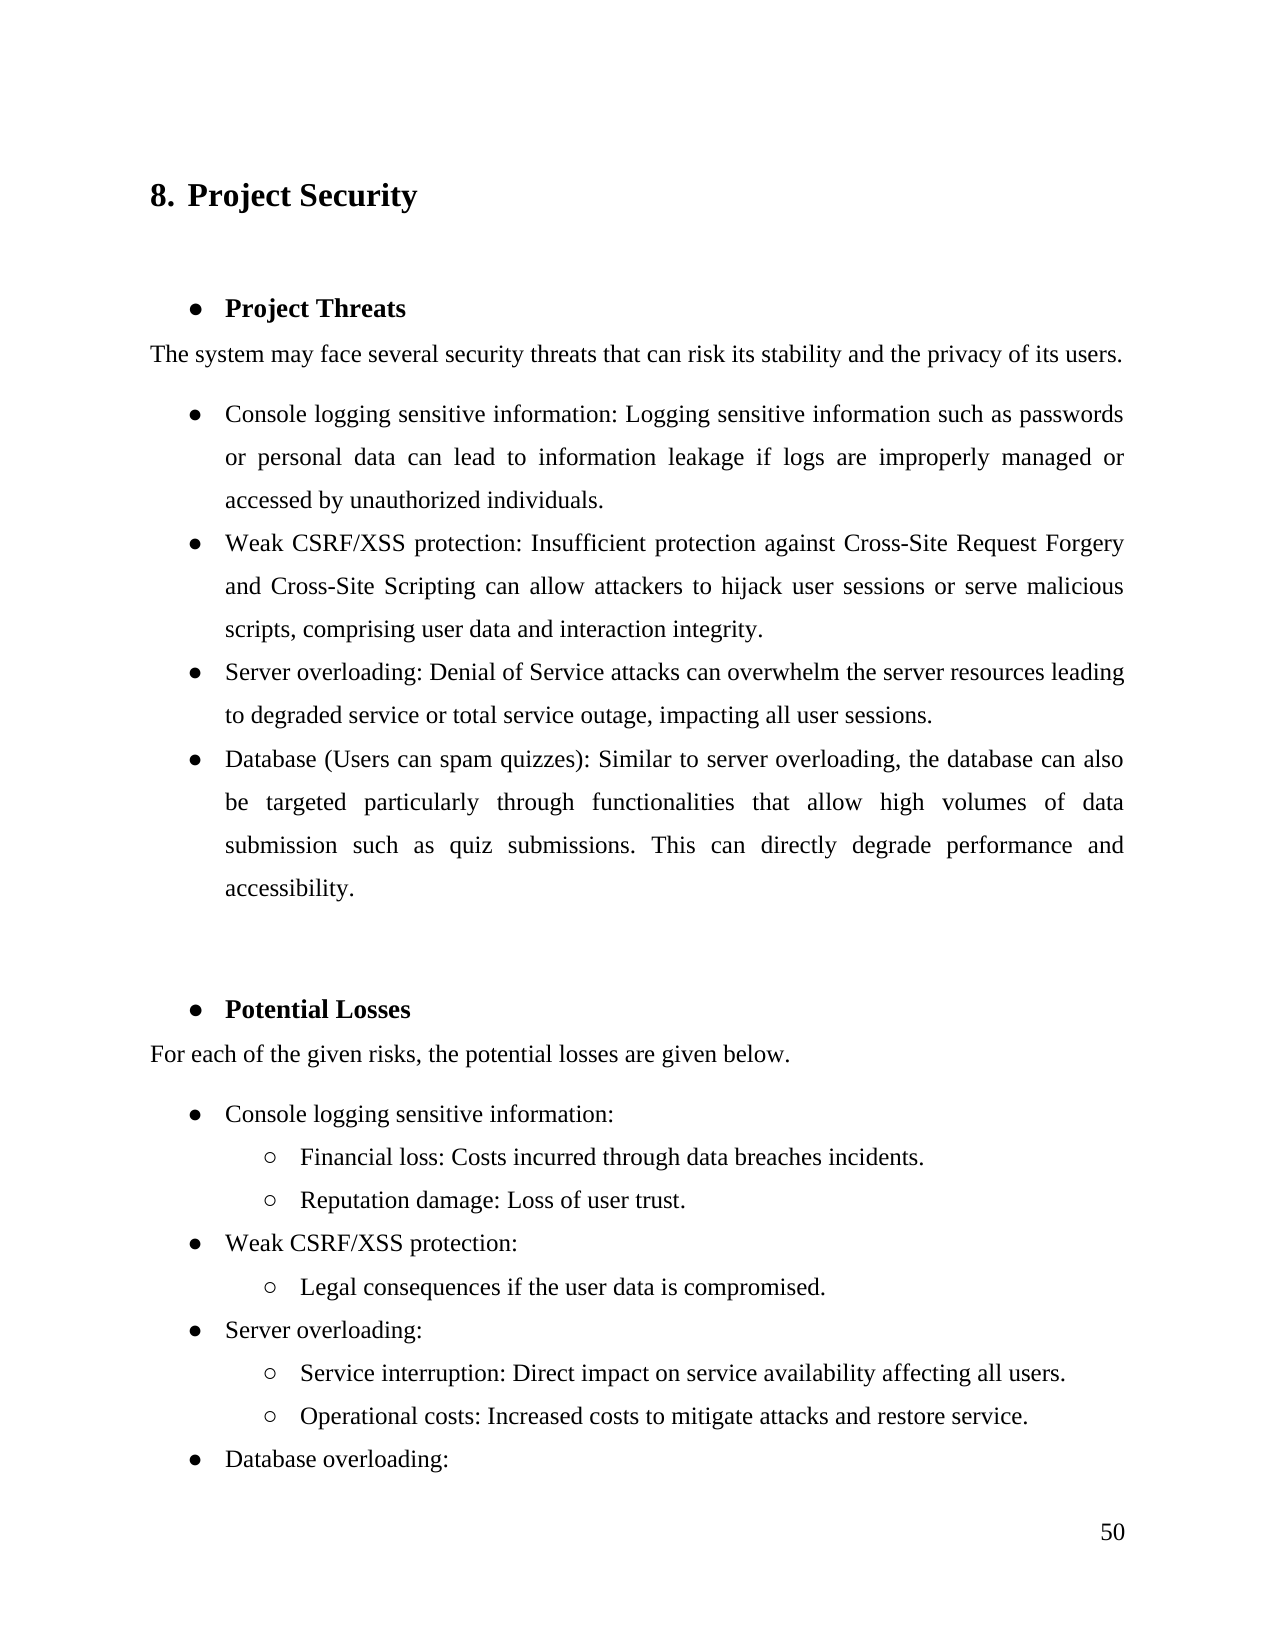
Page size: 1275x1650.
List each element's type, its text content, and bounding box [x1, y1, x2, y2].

list Service interruption: Direct impact on service availability affecting all users. [262, 1358, 1125, 1387]
list Legal consequences if the user data is compromised. [262, 1272, 1125, 1300]
list Console logging sensitive information: Logging sensitive information such as passwords or personal data can lead to information leakage if logs are improperly managed or accessed by unauthorized individuals. [187, 399, 1125, 514]
subtitle Project Threats [187, 292, 1125, 323]
list Console logging sensitive information: [187, 1099, 1125, 1128]
list Weak CSRF/XSS protection: Insufficient protection against Cross-Site Request Forgery and Cross-Site Scripting can allow attackers to hijack user sessions or serve malicious scripts, comprising user data and interaction integrity. [187, 528, 1125, 643]
list Database (Users can spam quizzes): Similar to server overloading, the database can also be targeted particularly through functionalities that allow high volumes of data submission such as quiz submissions. This can directly degrade performance and accessibility. [187, 744, 1125, 902]
list Weak CSRF/XSS protection: [187, 1228, 1125, 1257]
text The system may face several security threats that can risk its stability and the privacy of its users. [150, 339, 1125, 368]
subtitle Project Security [150, 175, 1125, 213]
list Reputation damage: Loss of user trust. [262, 1185, 1125, 1214]
list Operational costs: Increased costs to mitigate attacks and restore service. [262, 1401, 1125, 1430]
list Database overloading: [187, 1444, 1125, 1473]
subtitle Potential Losses [187, 993, 1125, 1024]
list Server overloading: Denial of Service attacks can overwhelm the server resources leading to degraded service or total service outage, impacting all user sessions. [187, 657, 1125, 729]
text For each of the given risks, the potential losses are given below. [150, 1039, 1125, 1068]
list Financial loss: Costs incurred through data breaches incidents. [262, 1142, 1125, 1171]
list Server overloading: [187, 1315, 1125, 1343]
